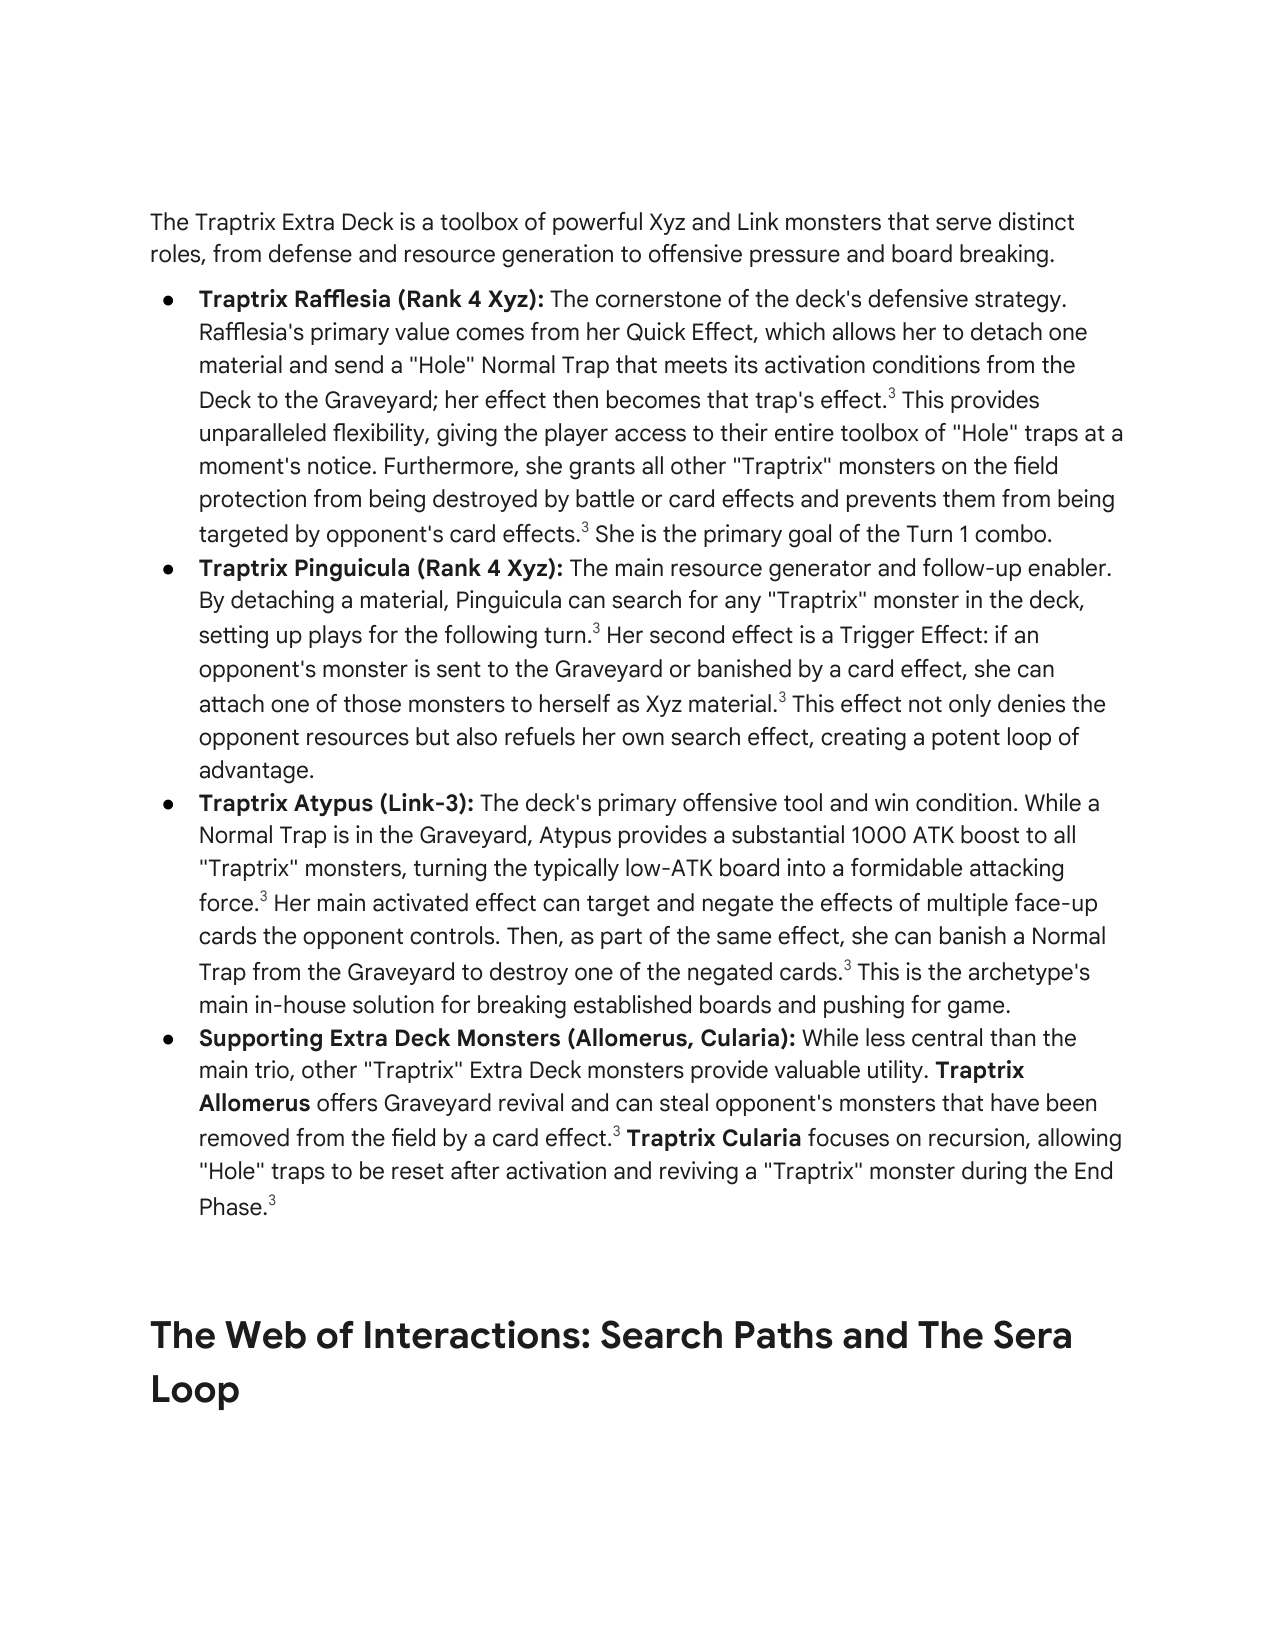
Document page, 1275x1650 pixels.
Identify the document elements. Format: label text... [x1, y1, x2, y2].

text The Traptrix Extra Deck is a toolbox of powerful Xyz and Link monsters that serve distinct roles, from defense and resource generation to offensive pressure and board breaking. [150, 208, 1125, 269]
list Traptrix Atypus (Link-3): The deck's primary offensive tool and win condition. While a Normal Trap is in the Graveyard, Atypus provides a substantial 1000 ATK boost to all "Traptrix" monsters, turning the typically low-ATK board into a formidable attacking force.3 Her main activated effect can target and negate the effects of multiple face-up cards the opponent controls. Then, as part of the same effect, she can banish a Normal Trap from the Graveyard to destroy one of the negated cards.3 This is the archetype's main in-house solution for breaking established boards and pushing for game. [161, 789, 1125, 1020]
list Traptrix Rafflesia (Rank 4 Xyz): The cornerstone of the deck's defensive strategy. Rafflesia's primary value comes from her Quick Effect, which allows her to detach one material and send a "Hole" Normal Trap that meets its activation conditions from the Deck to the Graveyard; her effect then becomes that trap's effect.3 This provides unparalleled flexibility, giving the player access to their entire toolbox of "Hole" traps at a moment's notice. Furthermore, she grants all other "Traptrix" monsters on the field protection from being destroyed by battle or card effects and prevents them from being targeted by opponent's card effects.3 She is the primary goal of the Turn 1 combo. [161, 286, 1125, 549]
list Supporting Extra Deck Monsters (Allomerus, Cularia): While less central than the main trio, other "Traptrix" Extra Deck monsters provide valuable utility. Traptrix Allomerus offers Graveyard revival and can steal opponent's monsters that have been removed from the field by a card effect.3 Traptrix Cularia focuses on recursion, allowing "Hole" traps to be reset after activation and reviving a "Traptrix" monster during the End Phase.3 [161, 1024, 1125, 1222]
list Traptrix Pinguicula (Rank 4 Xyz): The main resource generator and follow-up enabler. By detaching a material, Pinguicula can search for any "Traptrix" monster in the deck, setting up plays for the following turn.3 Her second effect is a Trigger Effect: if an opponent's monster is sent to the Graveyard or banished by a card effect, she can attach one of those monsters to herself as Xyz material.3 This effect not only denies the opponent resources but also refuels her own search effect, creating a potent loop of advantage. [161, 554, 1125, 785]
subtitle The Web of Interactions: Search Paths and The Sera Loop [150, 1312, 1125, 1413]
